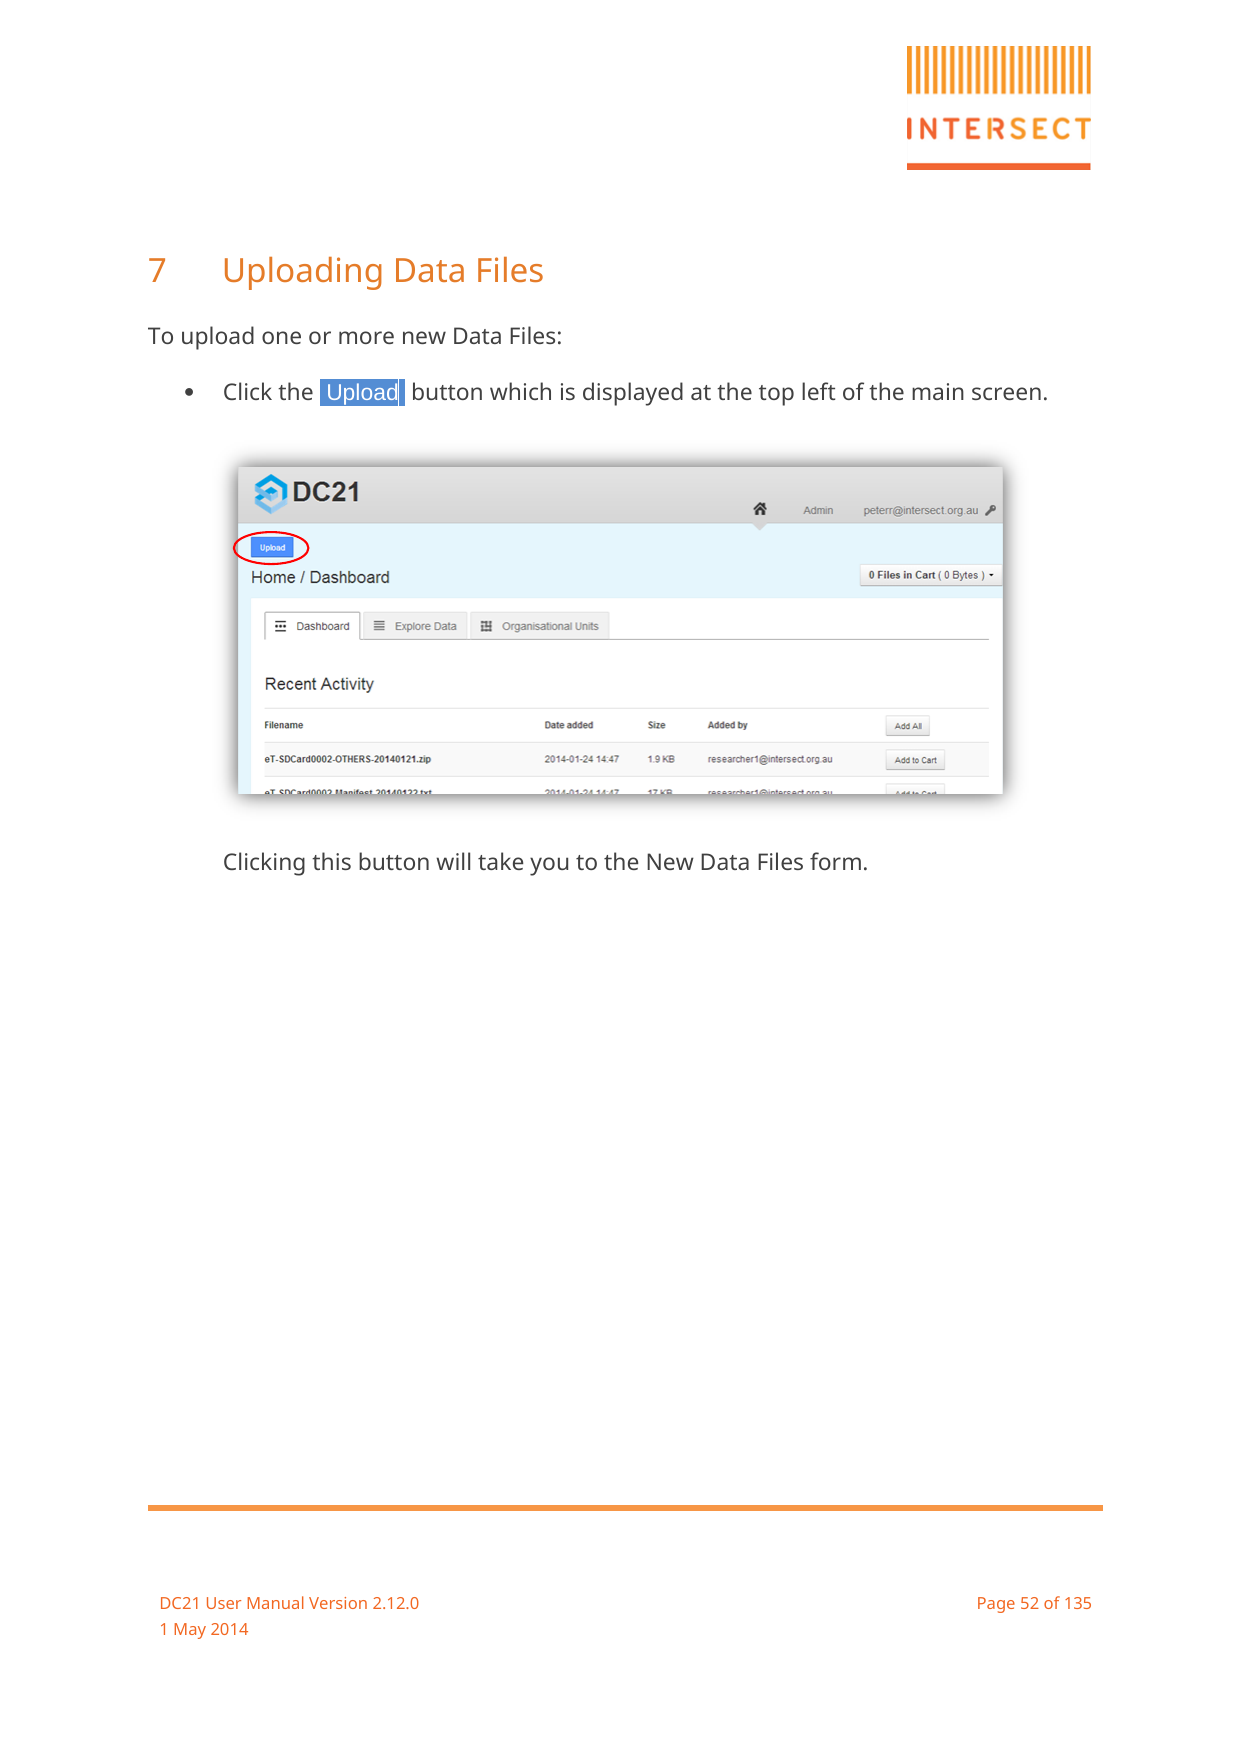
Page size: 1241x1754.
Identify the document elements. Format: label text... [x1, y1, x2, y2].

list Click the Upload button which is displayed at the top left of the main screen. [185, 376, 1092, 408]
subtitle Uploading Data Files [148, 247, 1092, 292]
picture [905, 44, 1093, 172]
picture [204, 433, 1037, 828]
text Clicking this button will take you to the New Data Files form. [223, 846, 1092, 877]
text To upload one or more new Data Files: [148, 319, 1092, 351]
